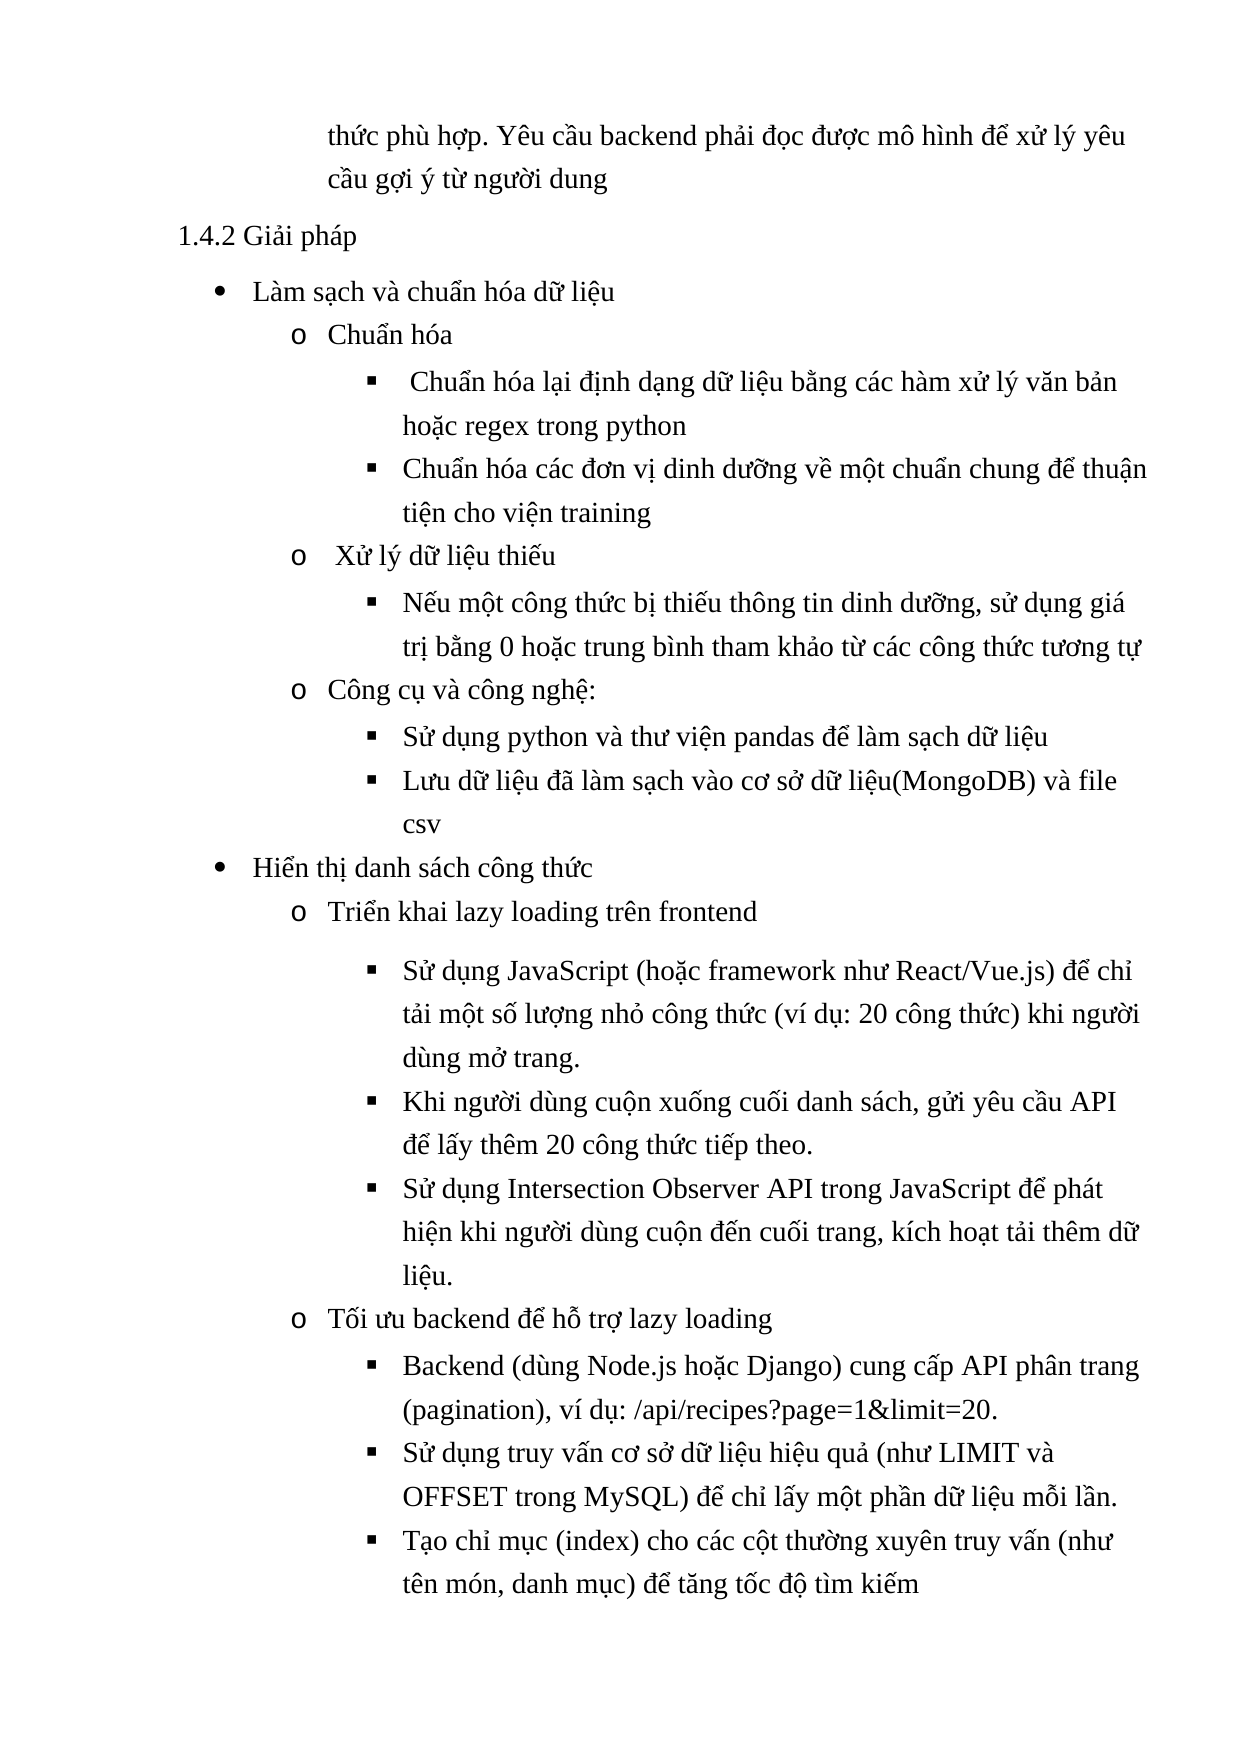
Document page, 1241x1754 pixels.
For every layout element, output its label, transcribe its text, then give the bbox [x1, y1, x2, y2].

list Chuẩn hóa [290, 317, 1152, 353]
list Làm sạch và chuẩn hóa dữ liệu [215, 274, 1152, 307]
list Nếu một công thức bị thiếu thông tin dinh dưỡng, sử dụng giá trị bằng 0 hoặc trung bình tham khảo từ các công thức tương tự [365, 585, 1152, 662]
list Tối ưu backend để hỗ trợ lazy loading [290, 1302, 1152, 1338]
list Chuẩn hóa các đơn vị dinh dưỡng về một chuẩn chung để thuận tiện cho viện training [365, 451, 1152, 528]
list Sử dụng Intersection Observer API trong JavaScript để phát hiện khi người dùng cuộn đến cuối trang, kích hoạt tải thêm dữ liệu. [365, 1171, 1152, 1292]
list Khi người dùng cuộn xuống cuối danh sách, gửi yêu cầu API để lấy thêm 20 công thức tiếp theo. [365, 1084, 1152, 1161]
list Hiển thị danh sách công thức [215, 850, 1152, 884]
list Chuẩn hóa lại định dạng dữ liệu bằng các hàm xử lý văn bản hoặc regex trong python [365, 364, 1152, 441]
list Sử dụng JavaScript (hoặc framework như React/Vue.js) để chỉ tải một số lượng nhỏ công thức (ví dụ: 20 công thức) khi người dùng mở trang. [365, 953, 1152, 1074]
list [290, 118, 1152, 195]
list Backend (dùng Node.js hoặc Django) cung cấp API phân trang (pagination), ví dụ: /api/recipes?page=1&limit=20. [365, 1348, 1152, 1426]
list Sử dụng python và thư viện pandas để làm sạch dữ liệu [365, 719, 1152, 753]
list Xử lý dữ liệu thiếu [290, 538, 1152, 574]
list Tạo chỉ mục (index) cho các cột thường xuyên truy vấn (như tên món, danh mục) để tăng tốc độ tìm kiếm [365, 1523, 1152, 1600]
list Lưu dữ liệu đã làm sạch vào cơ sở dữ liệu(MongoDB) và file csv [365, 763, 1152, 840]
list Sử dụng truy vấn cơ sở dữ liệu hiệu quả (như LIMIT và OFFSET trong MySQL) để chỉ lấy một phần dữ liệu mỗi lần. [365, 1436, 1152, 1513]
list Triển khai lazy loading trên frontend [290, 894, 1152, 930]
list Công cụ và công nghệ: [290, 672, 1152, 708]
text 1.4.2 Giải pháp [177, 218, 1152, 251]
